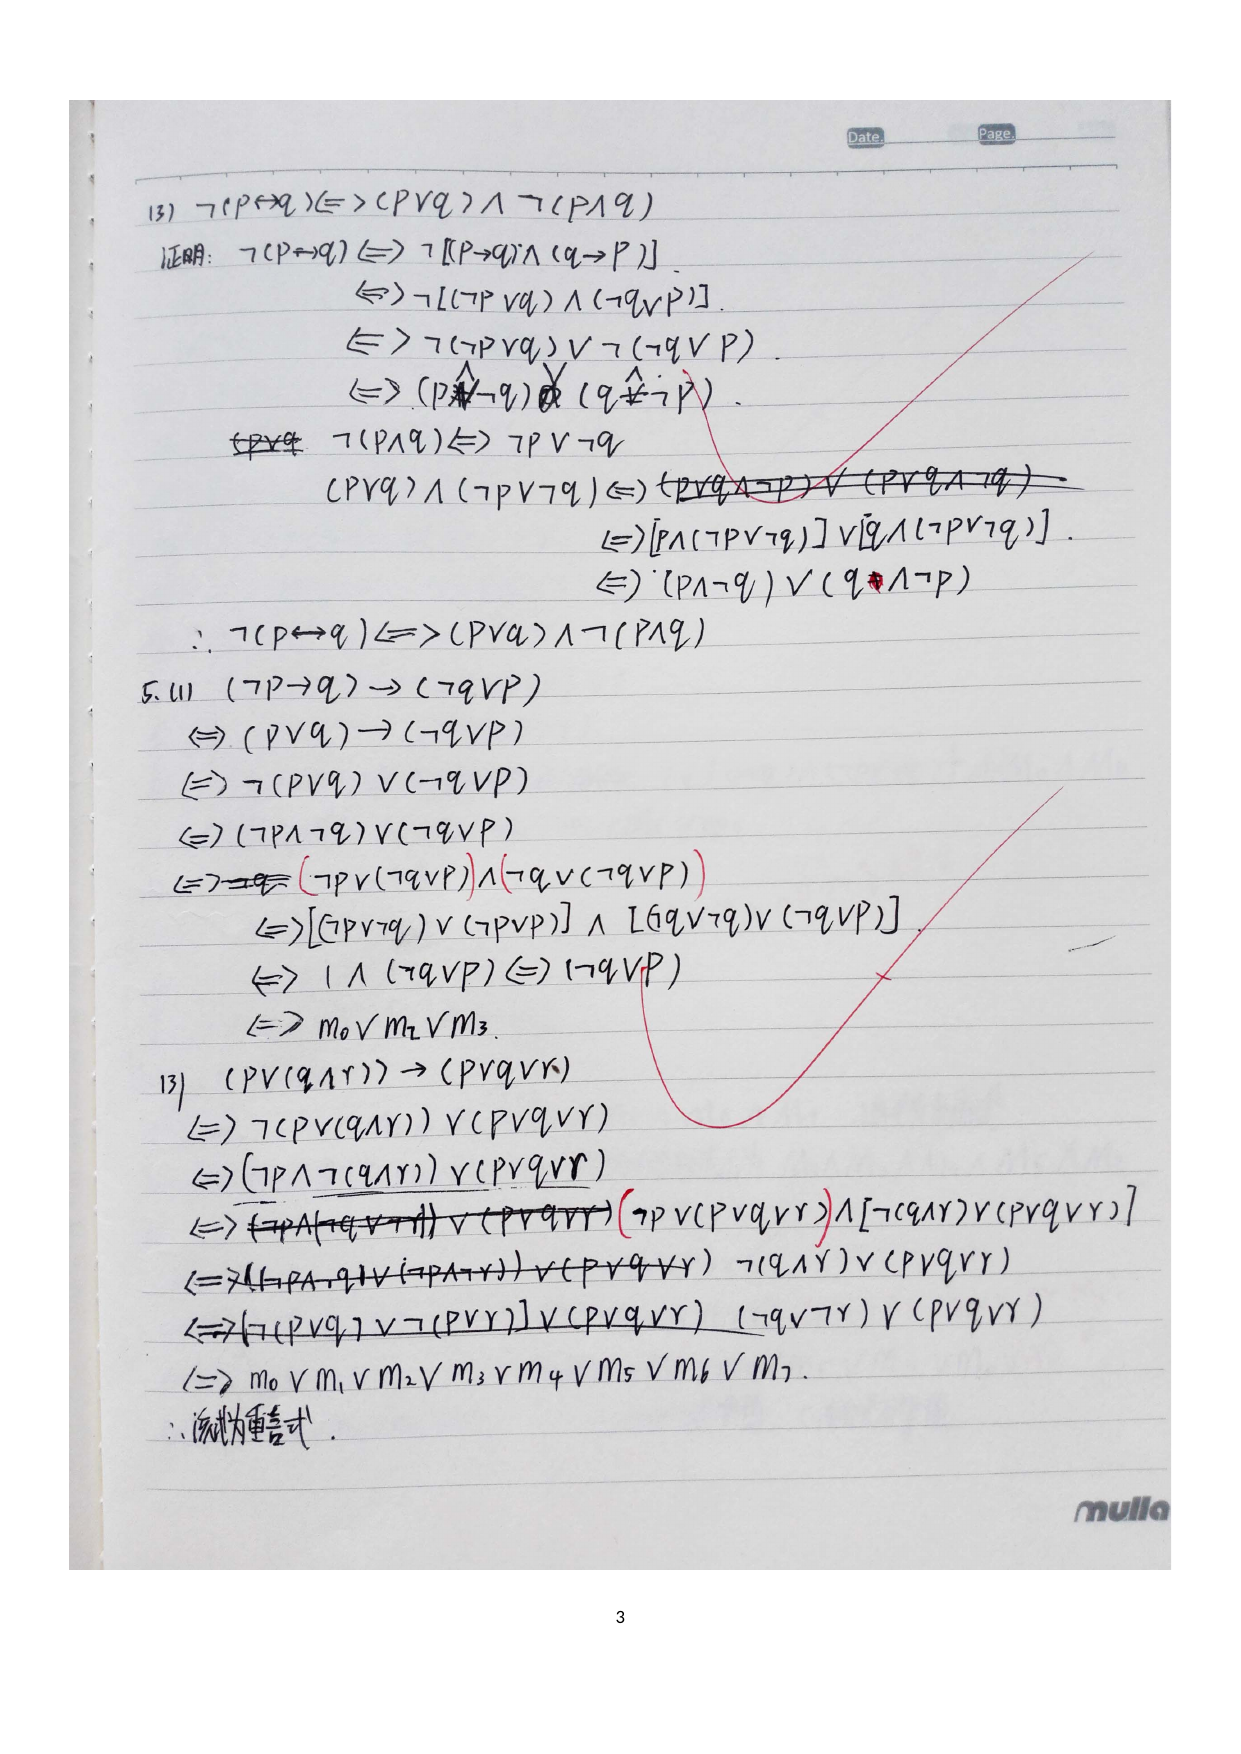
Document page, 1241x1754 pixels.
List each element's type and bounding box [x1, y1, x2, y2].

picture [69, 100, 1172, 1570]
